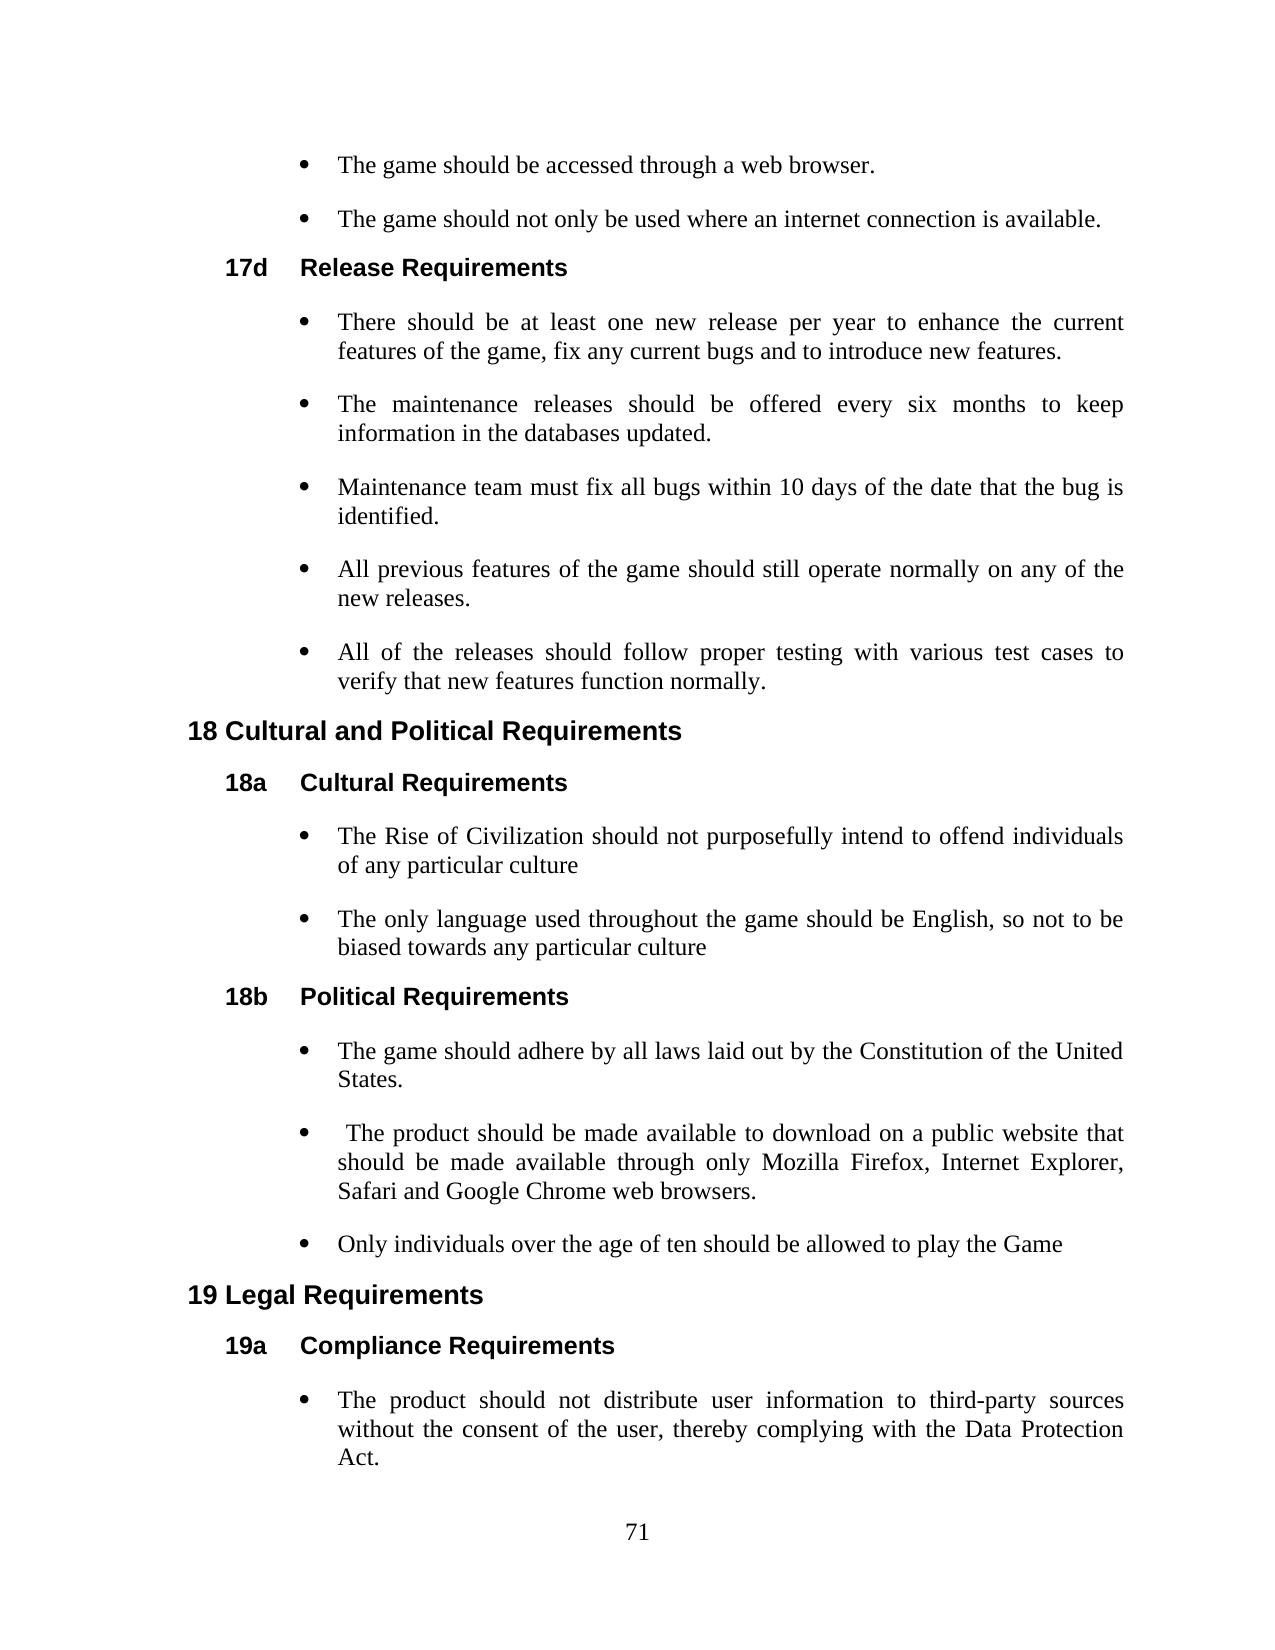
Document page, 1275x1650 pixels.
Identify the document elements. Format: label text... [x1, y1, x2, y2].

list The game should adhere by all laws laid out by the Constitution of the United States. [300, 1036, 1125, 1093]
subtitle Release Requirements [225, 253, 1125, 282]
list The product should be made available to download on a public website that should be made available through only Mozilla Firefox, Internet Explorer, Safari and Google Chrome web browsers. [300, 1118, 1125, 1204]
subtitle Cultural Requirements [225, 767, 1125, 796]
list The only language used throughout the game should be English, so not to be biased towards any particular culture [300, 904, 1125, 961]
list The game should not only be used where an internet connection is available. [300, 204, 1125, 232]
list All of the releases should follow proper testing with various test cases to verify that new features function normally. [300, 637, 1125, 694]
list There should be at least one new release per year to enhance the current features of the game, fix any current bugs and to introduce new features. [300, 307, 1125, 364]
list The product should not distribute user information to third-party sources without the consent of the user, thereby complying with the Data Protection Act. [300, 1385, 1125, 1471]
list The maintenance releases should be offered every six months to keep information in the databases updated. [300, 389, 1125, 447]
list The game should be accessed through a web browser. [300, 150, 1125, 179]
subtitle Political Requirements [225, 982, 1125, 1011]
subtitle Compliance Requirements [225, 1331, 1125, 1360]
subtitle Legal Requirements [187, 1279, 1125, 1310]
list Maintenance team must fix all bugs within 10 days of the date that the bug is identified. [300, 472, 1125, 529]
list Only individuals over the age of ten should be allowed to play the Game [300, 1229, 1125, 1258]
subtitle Cultural and Political Requirements [187, 715, 1125, 747]
list The Rise of Civilization should not purposefully intend to offend individuals of any particular culture [300, 821, 1125, 879]
list All previous features of the game should still operate normally on any of the new releases. [300, 554, 1125, 612]
